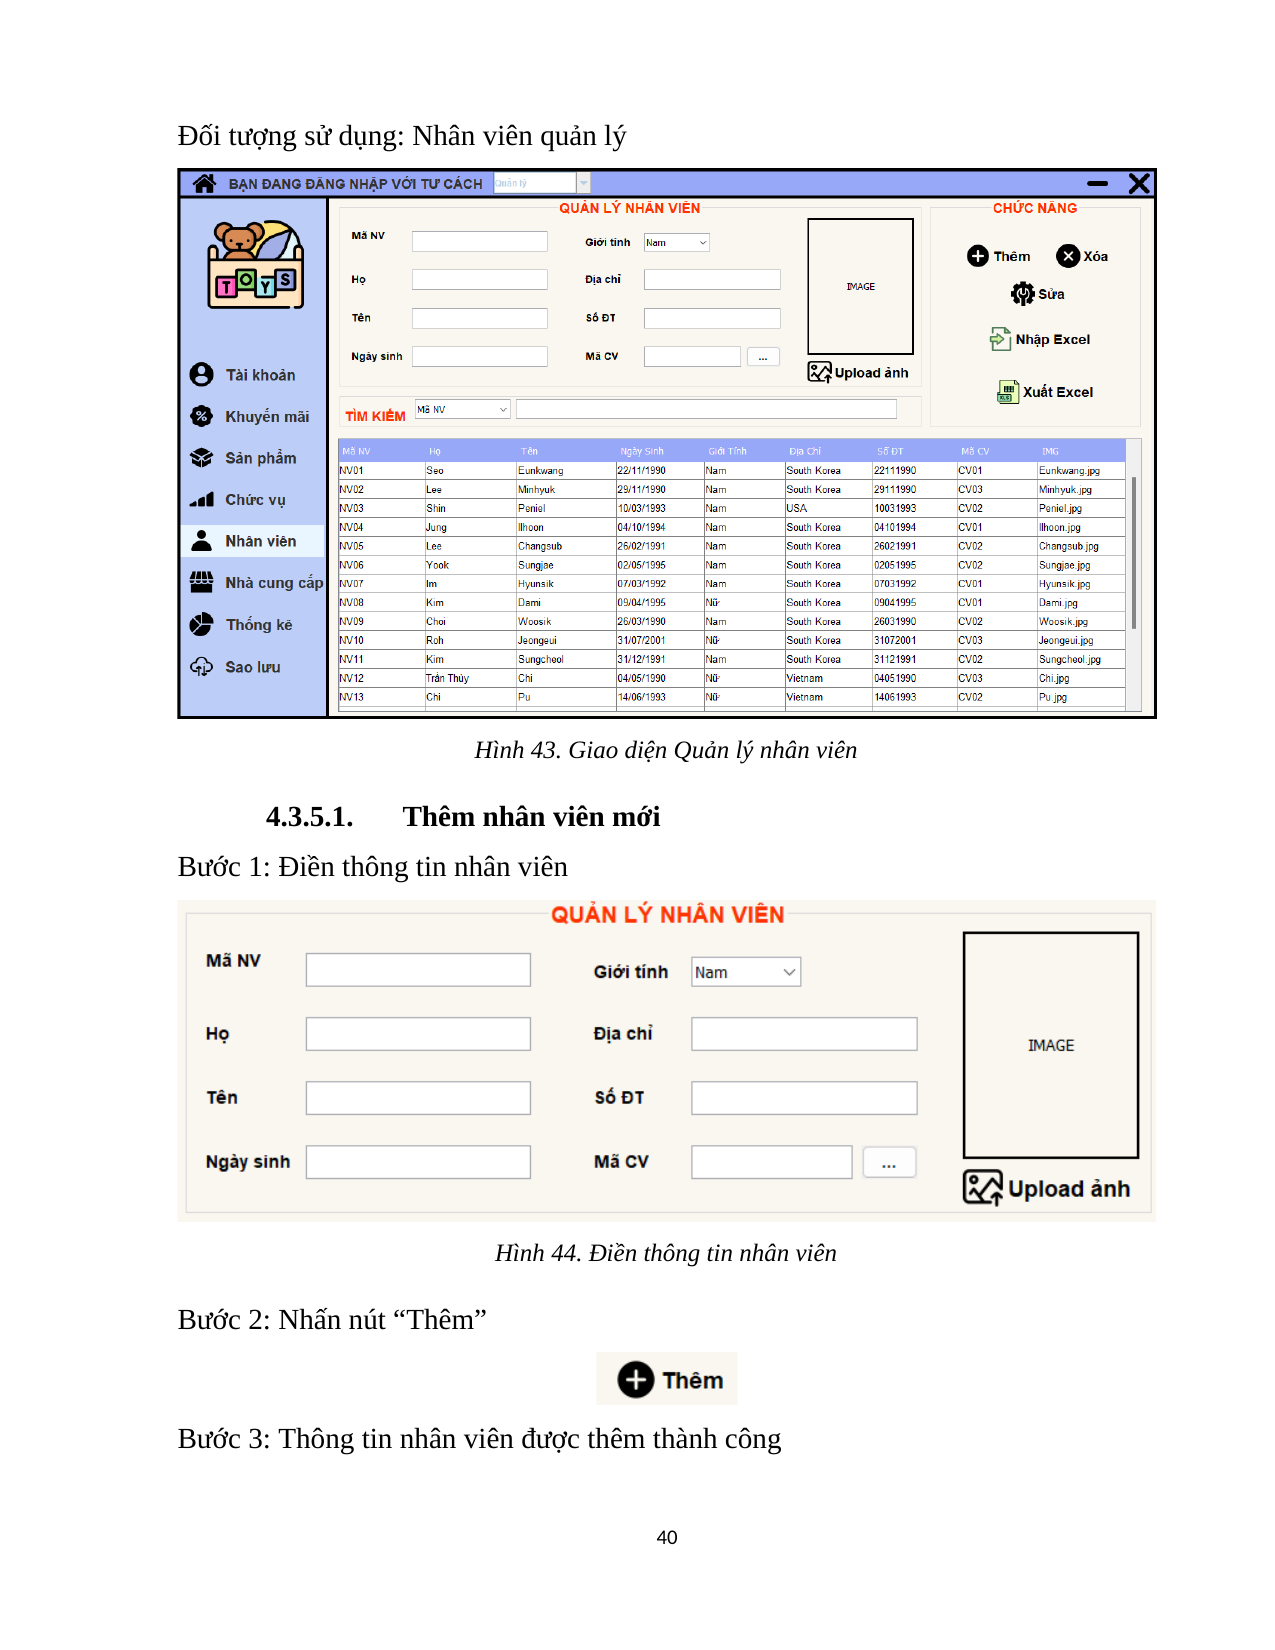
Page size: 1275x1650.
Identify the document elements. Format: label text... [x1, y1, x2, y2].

text Đối tượng sử dụng: Nhân viên quản lý [177, 118, 1157, 152]
text Thêm nhân viên mới [266, 799, 1157, 833]
picture [177, 900, 1157, 1222]
picture [596, 1352, 738, 1405]
picture [177, 168, 1157, 719]
text Bước 2: Nhấn nút “Thêm” [177, 1302, 1157, 1335]
text Bước 3: Thông tin nhân viên được thêm thành công [177, 1421, 1157, 1455]
text Bước 1: Điền thông tin nhân viên [177, 849, 1157, 883]
